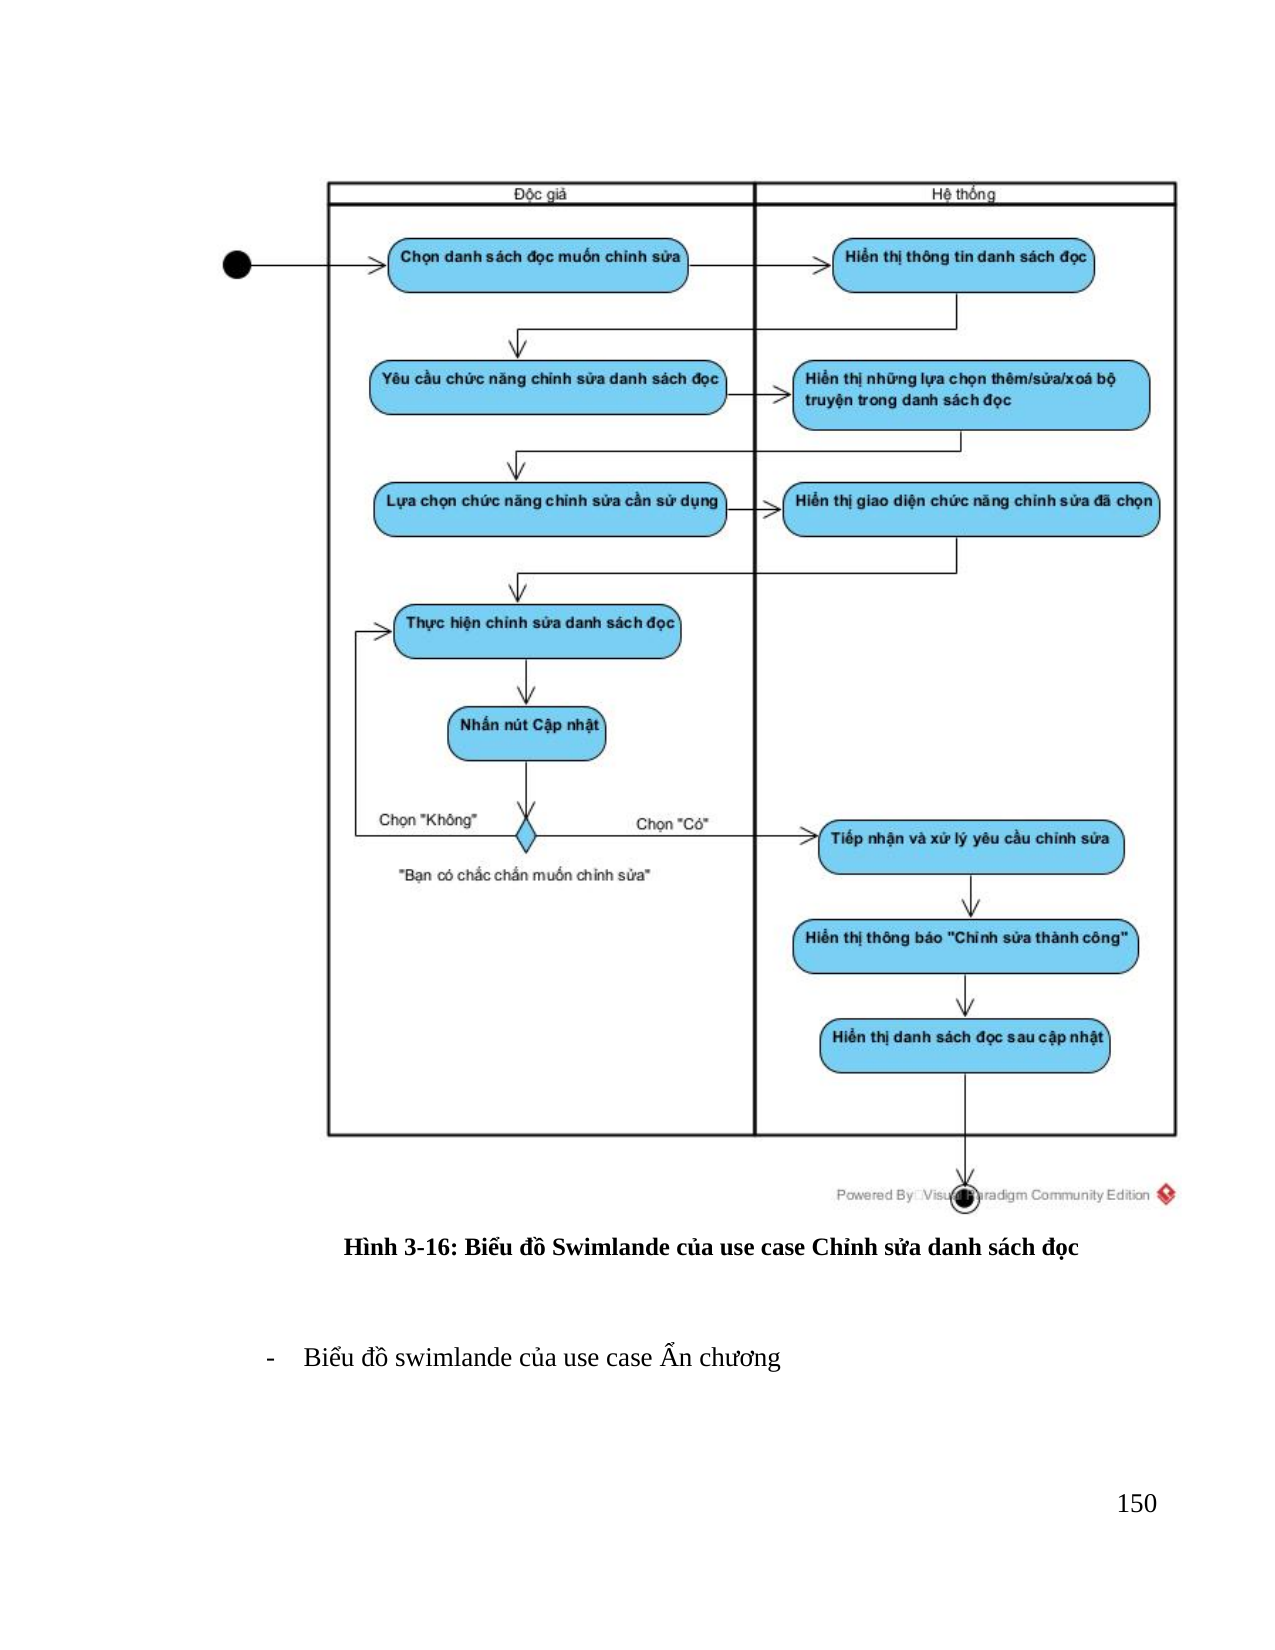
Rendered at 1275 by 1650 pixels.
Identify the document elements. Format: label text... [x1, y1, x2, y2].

list Biểu đồ swimlande của use case Ẩn chương [266, 1341, 1157, 1372]
picture [206, 177, 1182, 1217]
